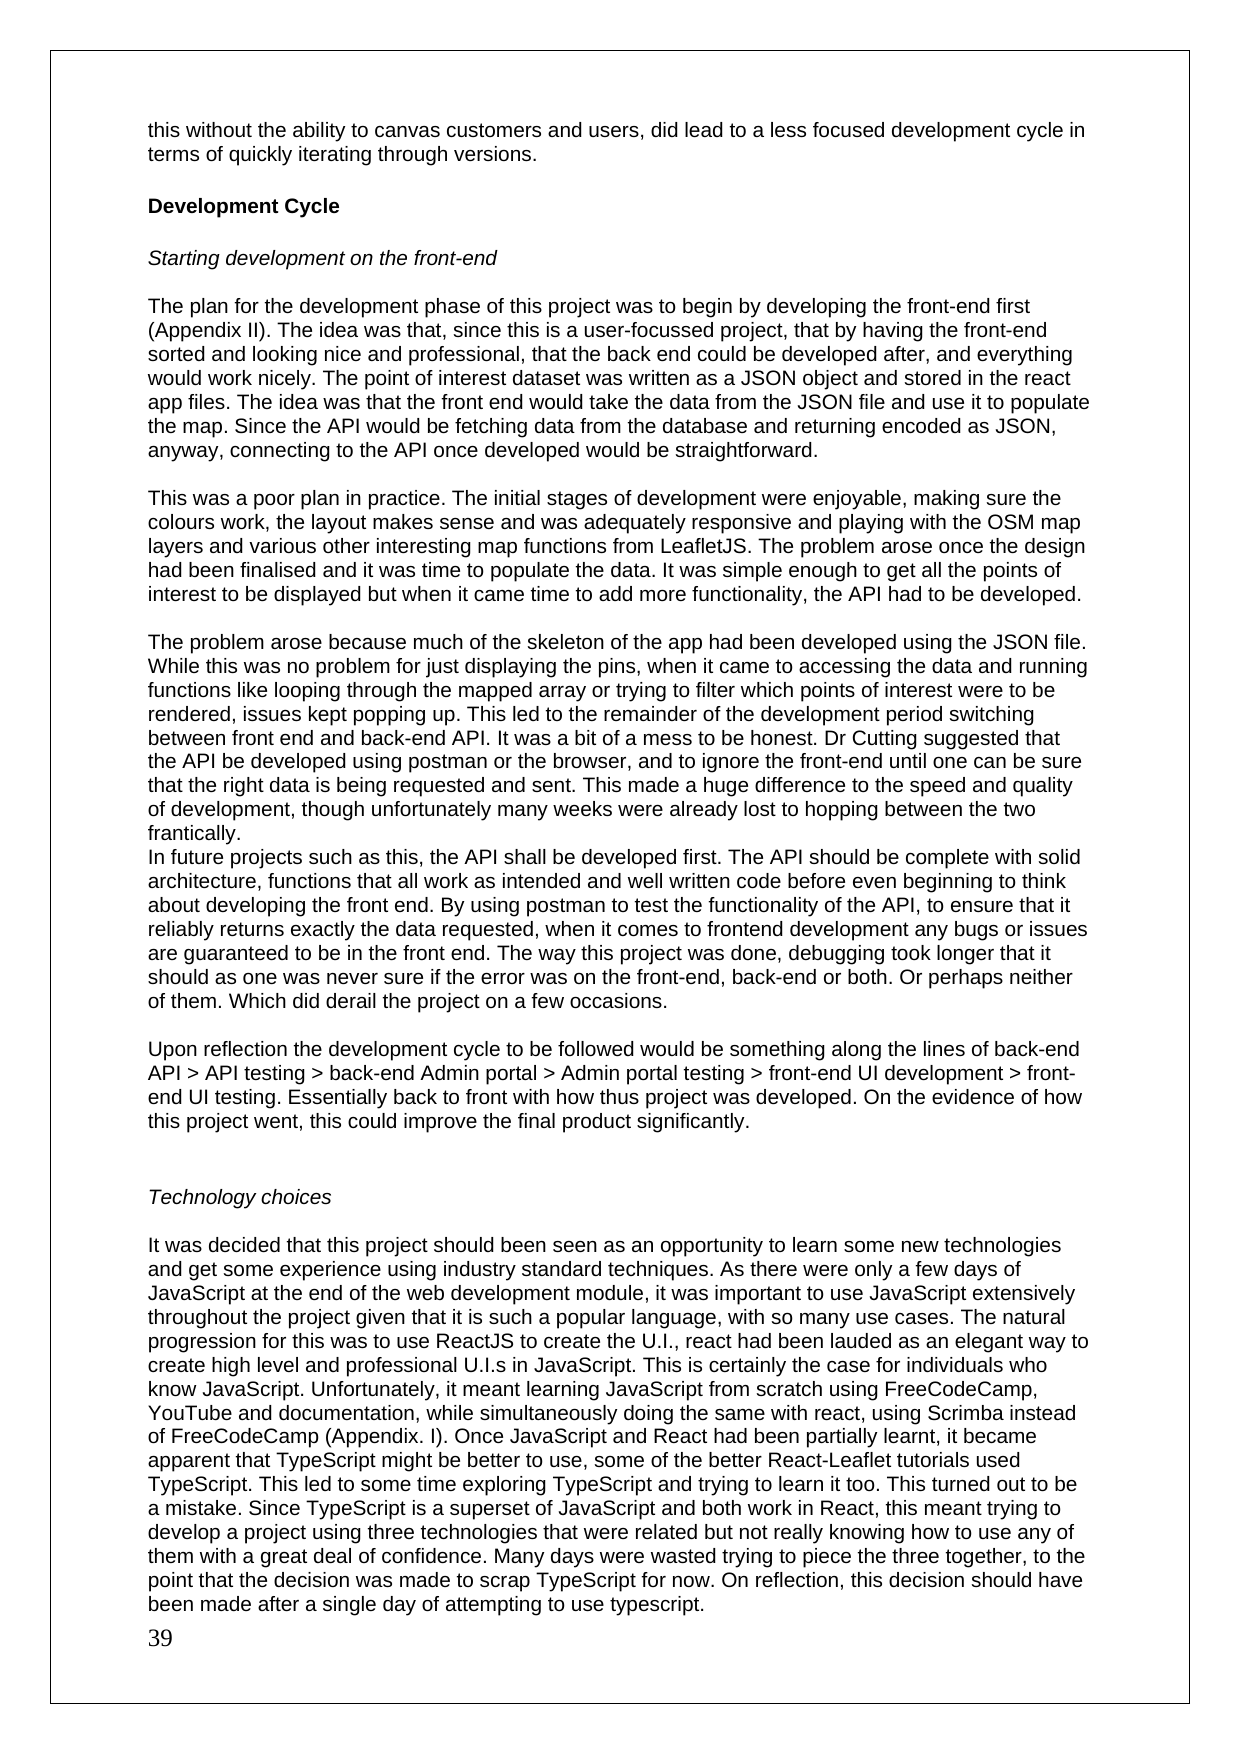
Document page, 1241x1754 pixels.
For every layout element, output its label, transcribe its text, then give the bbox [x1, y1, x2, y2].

subtitle Development Cycle [148, 194, 1093, 218]
subtitle Starting development on the front-end [148, 246, 1093, 270]
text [148, 118, 1093, 166]
text The plan for the development phase of this project was to begin by developing the front-end first (Appendix II). The idea was that, since this is a user-focussed project, that by having the front-end sorted and looking nice and professional, that the back end could be developed after, and everything would work nicely. The point of interest dataset was written as a JSON object and stored in the react app files. The idea was that the front end would take the data from the JSON file and use it to populate the map. Since the API would be fetching data from the database and returning encoded as JSON, anyway, connecting to the API once developed would be straightforward. [148, 294, 1093, 462]
text In future projects such as this, the API shall be developed first. The API should be complete with solid architecture, functions that all work as intended and well written code before even beginning to think about developing the front end. By using postman to test the functionality of the API, to ensure that it reliably returns exactly the data requested, when it comes to frontend development any bugs or issues are guaranteed to be in the front end. The way this project was done, debugging took longer that it should as one was never sure if the error was on the front-end, back-end or both. Or perhaps neither of them. Which did derail the project on a few occasions. [148, 845, 1093, 1013]
text The problem arose because much of the skeleton of the app had been developed using the JSON file. While this was no problem for just displaying the pins, when it came to accessing the data and running functions like looping through the mapped array or trying to filter which points of interest were to be rendered, issues kept popping up. This led to the remainder of the development period switching between front end and back-end API. It was a bit of a mess to be honest. Dr Cutting suggested that the API be developed using postman or the browser, and to ignore the front-end until one can be sure that the right data is being requested and sent. This made a huge difference to the speed and quality of development, though unfortunately many weeks were already lost to hopping between the two frantically. [148, 629, 1093, 845]
subtitle Technology choices [148, 1185, 1093, 1209]
text This was a poor plan in practice. The initial stages of development were enjoyable, making sure the colours work, the layout makes sense and was adequately responsive and playing with the OSM map layers and various other interesting map functions from LeafletJS. The problem arose once the design had been finalised and it was time to populate the data. It was simple enough to get all the points of interest to be displayed but when it came time to add more functionality, the API had to be developed. [148, 486, 1093, 606]
text Upon reflection the development cycle to be followed would be something along the lines of back-end API > API testing > back-end Admin portal > Admin portal testing > front-end UI development > front-end UI testing. Essentially back to front with how thus project was developed. On the evidence of how this project went, this could improve the final product significantly. [148, 1037, 1093, 1133]
text It was decided that this project should been seen as an opportunity to learn some new technologies and get some experience using industry standard techniques. As there were only a few days of JavaScript at the end of the web development module, it was important to use JavaScript extensively throughout the project given that it is such a popular language, with so many use cases. The natural progression for this was to use ReactJS to create the U.I., react had been lauded as an elegant way to create high level and professional U.I.s in JavaScript. This is certainly the case for individuals who know JavaScript. Unfortunately, it meant learning JavaScript from scratch using FreeCodeCamp, YouTube and documentation, while simultaneously doing the same with react, using Scrimba instead of FreeCodeCamp (Appendix. I). Once JavaScript and React had been partially learnt, it became apparent that TypeScript might be better to use, some of the better React-Leaflet tutorials used TypeScript. This led to some time exploring TypeScript and trying to learn it too. This turned out to be a mistake. Since TypeScript is a superset of JavaScript and both work in React, this meant trying to develop a project using three technologies that were related but not really knowing how to use any of them with a great deal of confidence. Many days were wasted trying to piece the three together, to the point that the decision was made to scrap TypeScript for now. On reflection, this decision should have been made after a single day of attempting to use typescript. [148, 1233, 1093, 1616]
